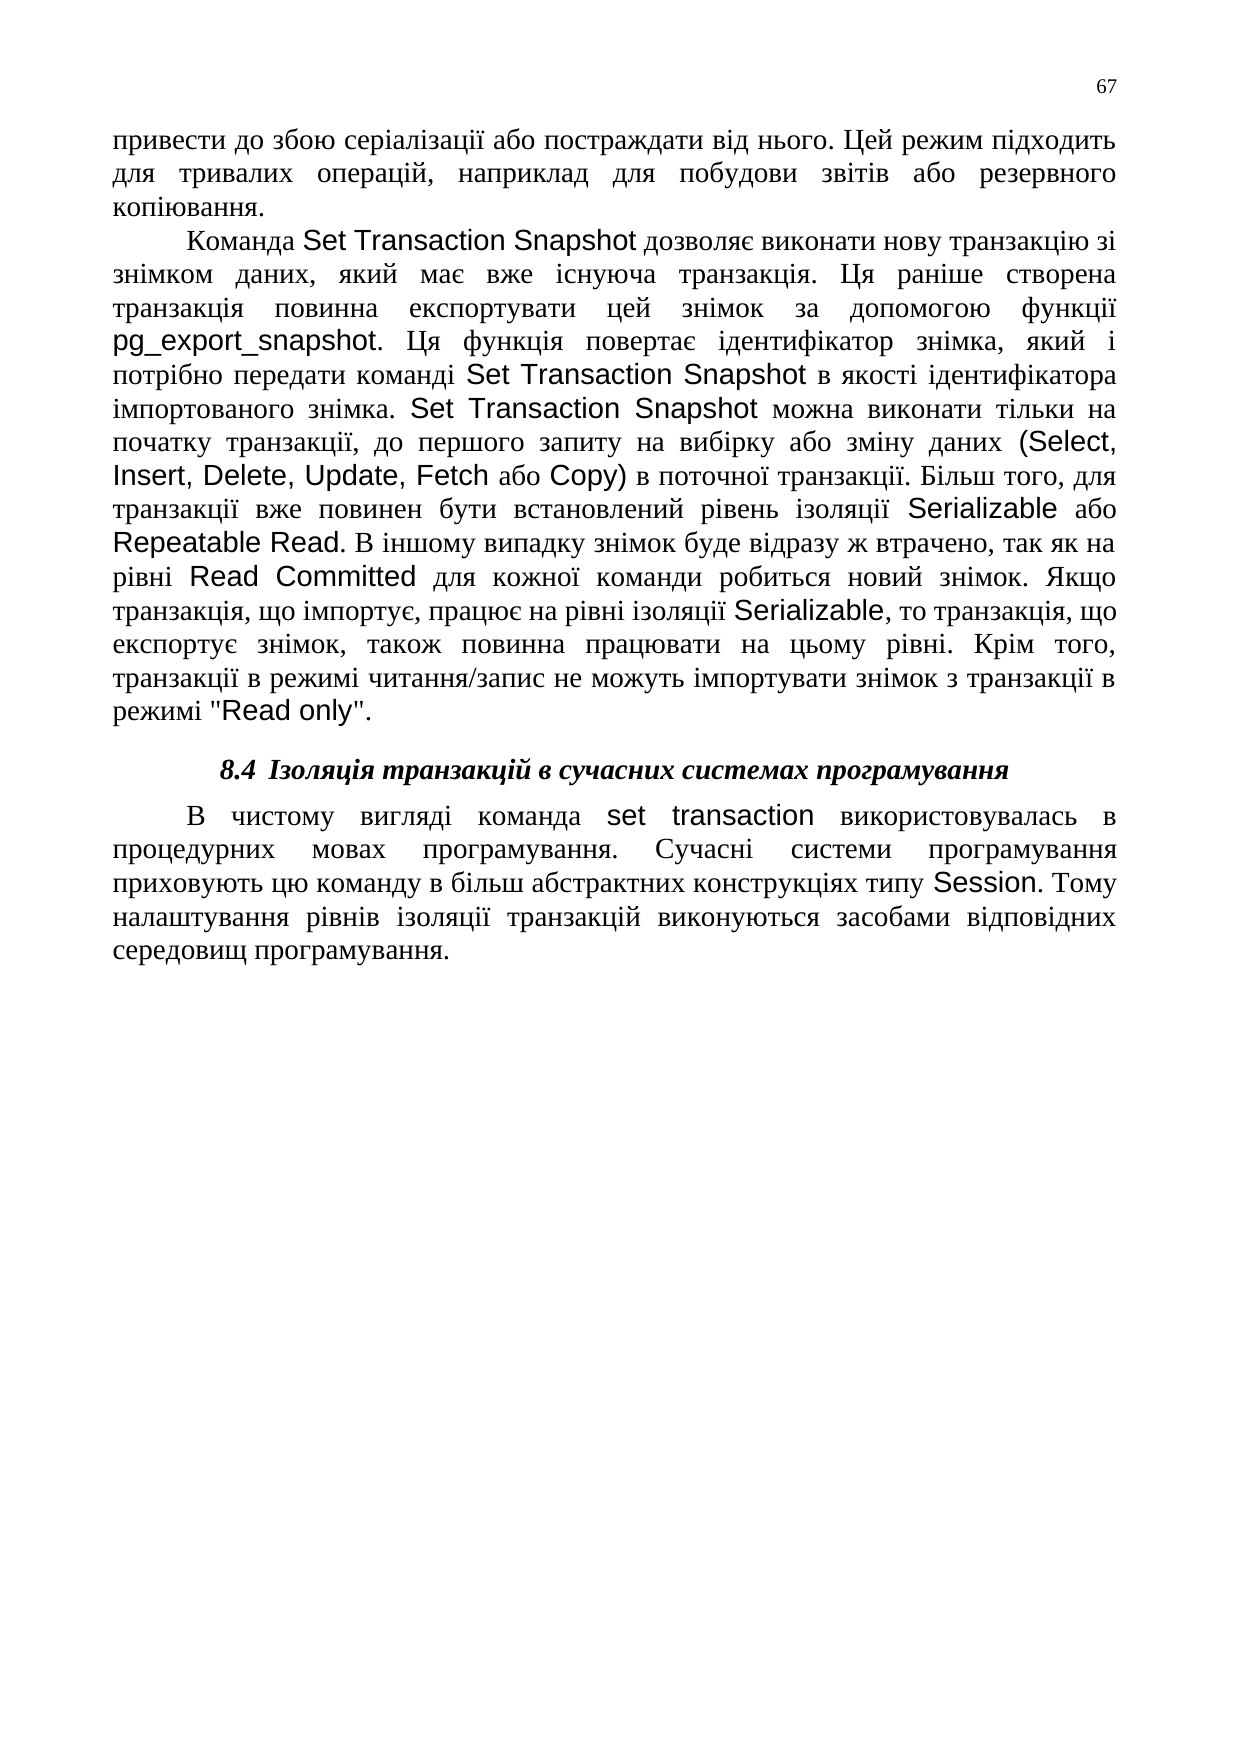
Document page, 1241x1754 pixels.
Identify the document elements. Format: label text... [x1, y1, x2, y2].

text Команда Set Transaction Snapshot дозволяє виконати нову транзакцію зі знімком даних, який має вже існуюча транзакція. Ця раніше створена транзакція повинна експортувати цей знімок за допомогою функції pg_export_snapshot. Ця функція повертає ідентифікатор знімка, який і потрібно передати команді Set Transaction Snapshot в якості ідентифікатора імпортованого знімка. Set Transaction Snapshot можна виконати тільки на початку транзакції, до першого запиту на вибірку або зміну даних (Select, Insert, Delete, Update, Fetch або Copy) в поточної транзакції. Більш того, для транзакції вже повинен бути встановлений рівень ізоляції Serializable або Repeatable Read. В іншому випадку знімок буде відразу ж втрачено, так як на рівні Read Committed для кожної команди робиться новий знімок. Якщо транзакція, що імпортує, працює на рівні ізоляції Serializable, то транзакція, що експортує знімок, також повинна працювати на цьому рівні. Крім того, транзакції в режимі читання/запис не можуть імпортувати знімок з транзакції в режимі "Read only". [112, 223, 1117, 727]
text В чистому вигляді команда set transaction використовувалась в процедурних мовах програмування. Сучасні системи програмування приховують цю команду в більш абстрактних конструкціях типу Session. Тому налаштування рівнів ізоляції транзакцій виконуються засобами відповідних середовищ програмування. [112, 798, 1117, 966]
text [112, 122, 1117, 223]
subtitle Ізоляція транзакцій в сучасних системах програмування [112, 752, 1117, 785]
